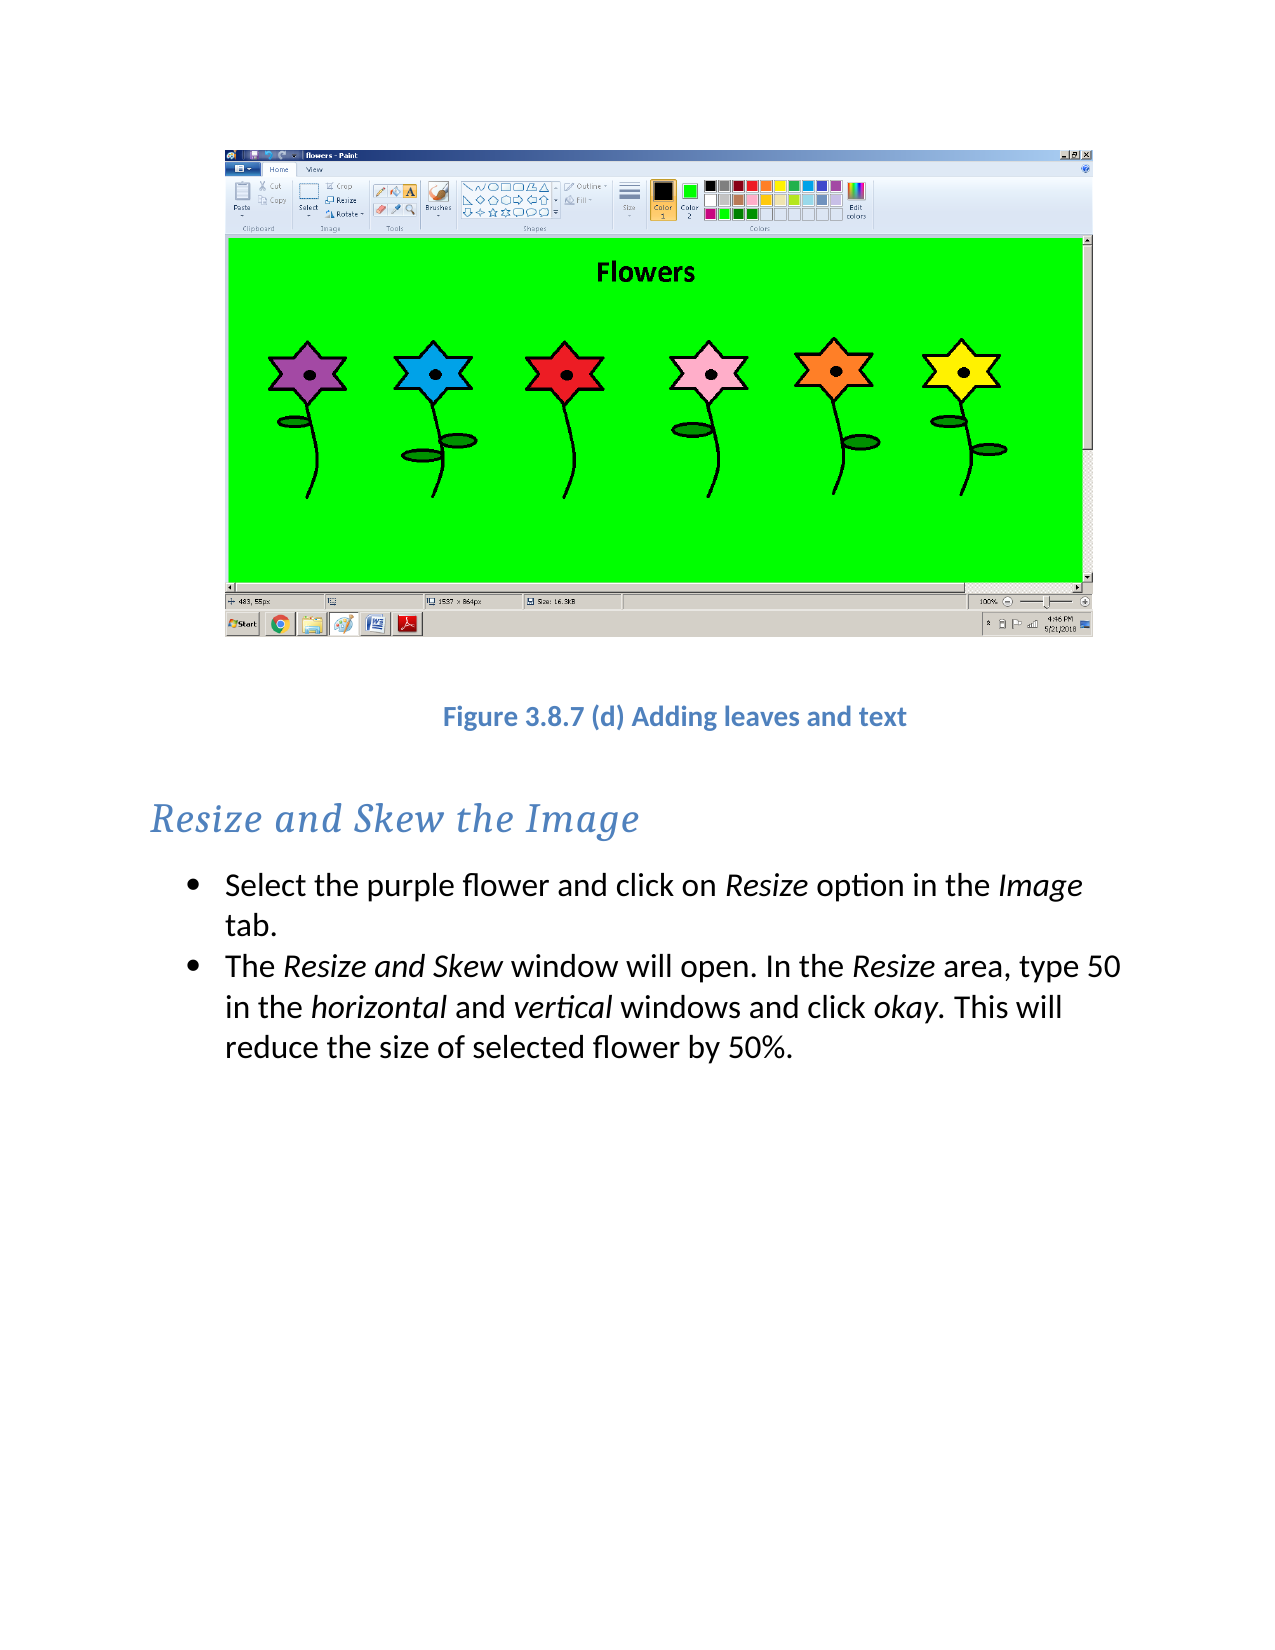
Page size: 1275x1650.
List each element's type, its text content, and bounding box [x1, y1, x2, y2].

picture [225, 150, 1200, 698]
list The Resize and Skew window will open. In the Resize area, type 50 in the horizontal and vertical windows and click okay. This will reduce the size of selected flower by 50%. [187, 945, 1125, 1067]
subtitle Resize and Skew the Image [150, 795, 1125, 843]
list Select the purple flower and click on Resize option in the Image tab. [187, 864, 1125, 945]
